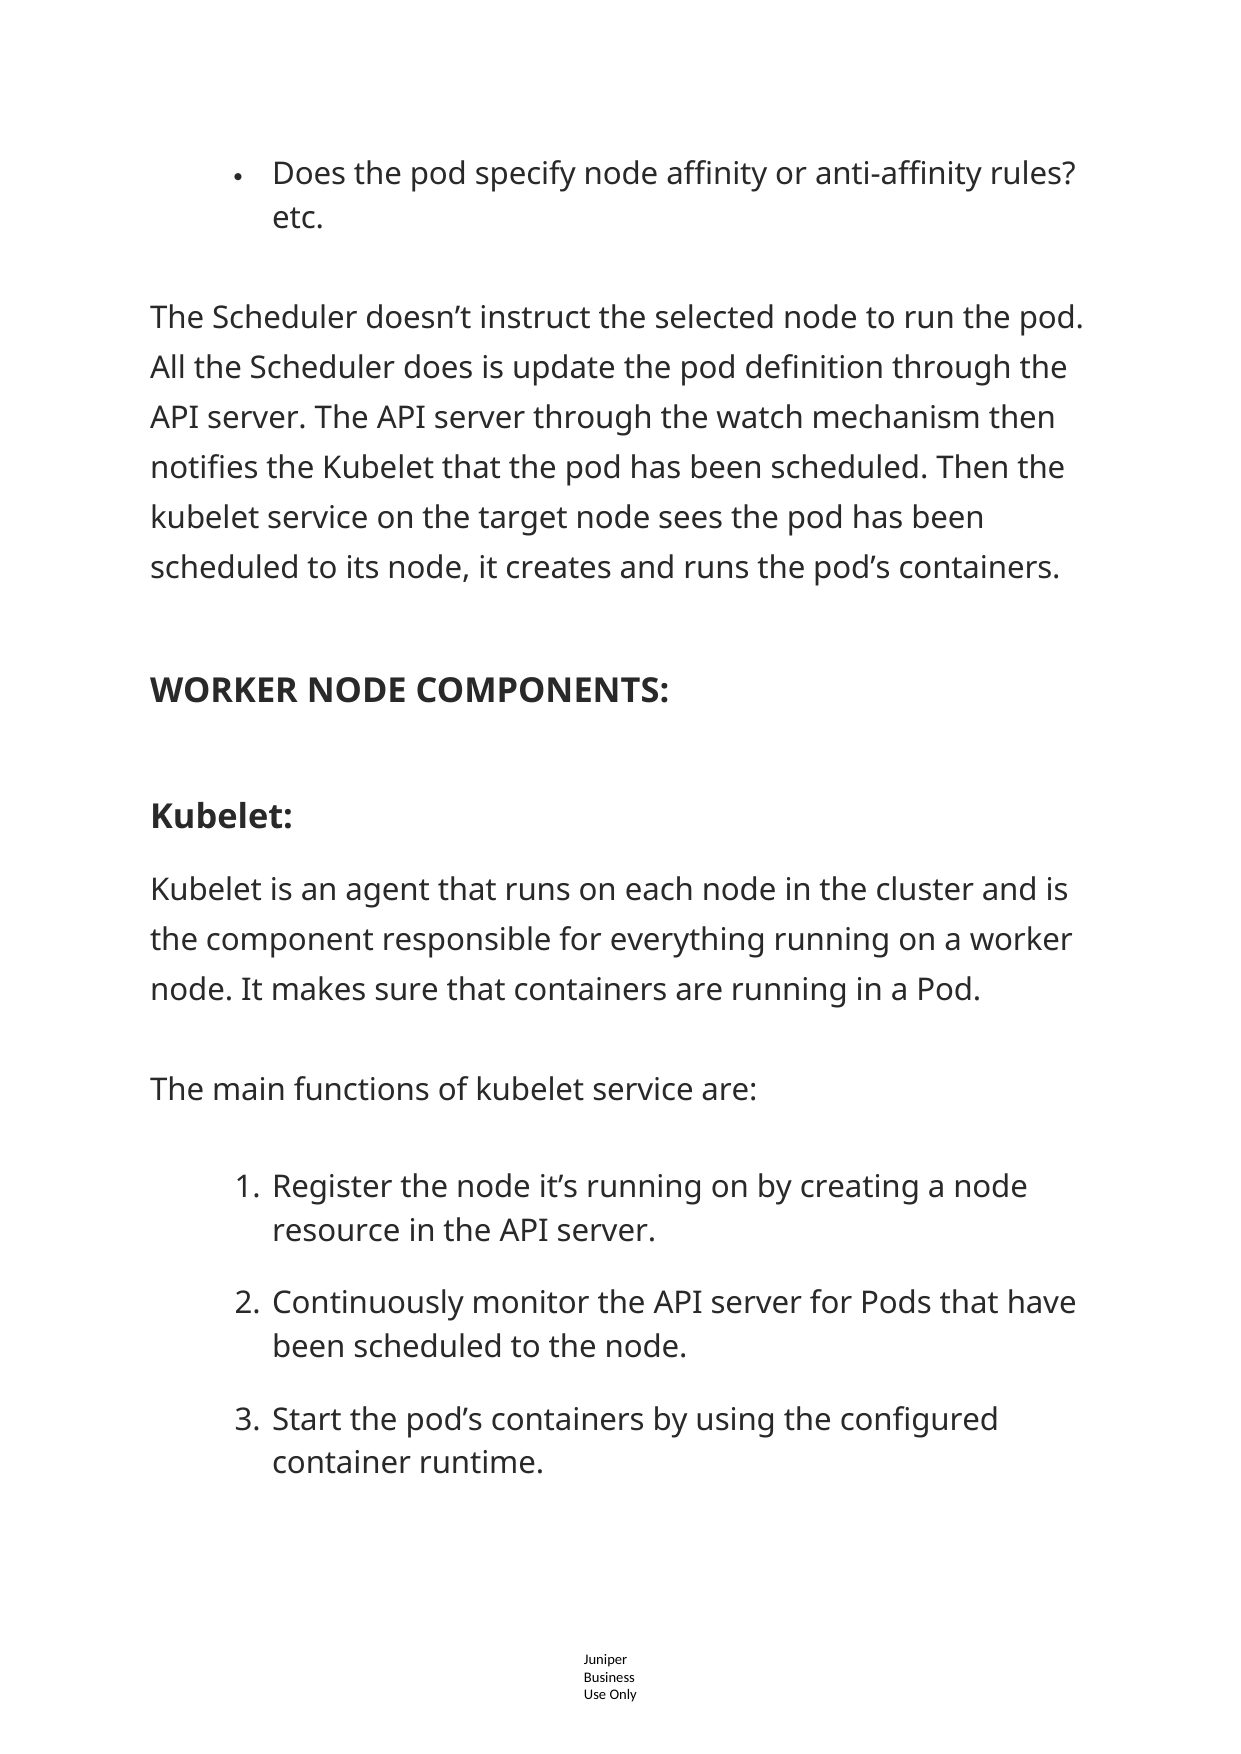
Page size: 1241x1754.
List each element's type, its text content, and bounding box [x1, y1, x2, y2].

text Kubelet is an agent that runs on each node in the cluster and is the component responsible for everything running on a worker node. It makes sure that containers are running in a Pod. [150, 860, 1090, 1010]
text The Scheduler doesn’t instruct the selected node to run the pod. All the Scheduler does is update the pod definition through the API server. The API server through the watch mechanism then notifies the Kubelet that the pod has been scheduled. Then the kubelet service on the target node sees the pod has been scheduled to its node, it creates and runs the pod’s containers. [150, 287, 1090, 587]
list Does the pod specify node affinity or anti-affinity rules? etc. [234, 150, 1090, 237]
text The main functions of kubelet service are: [150, 1060, 1090, 1110]
list Register the node it’s running on by creating a node resource in the API server. [234, 1163, 1090, 1251]
text Kubelet: [150, 791, 1090, 838]
list Continuously monitor the API server for Pods that have been scheduled to the node. [234, 1279, 1090, 1367]
text WORKER NODE COMPONENTS: [150, 666, 1090, 713]
list Start the pod’s containers by using the configured container runtime. [234, 1395, 1090, 1483]
